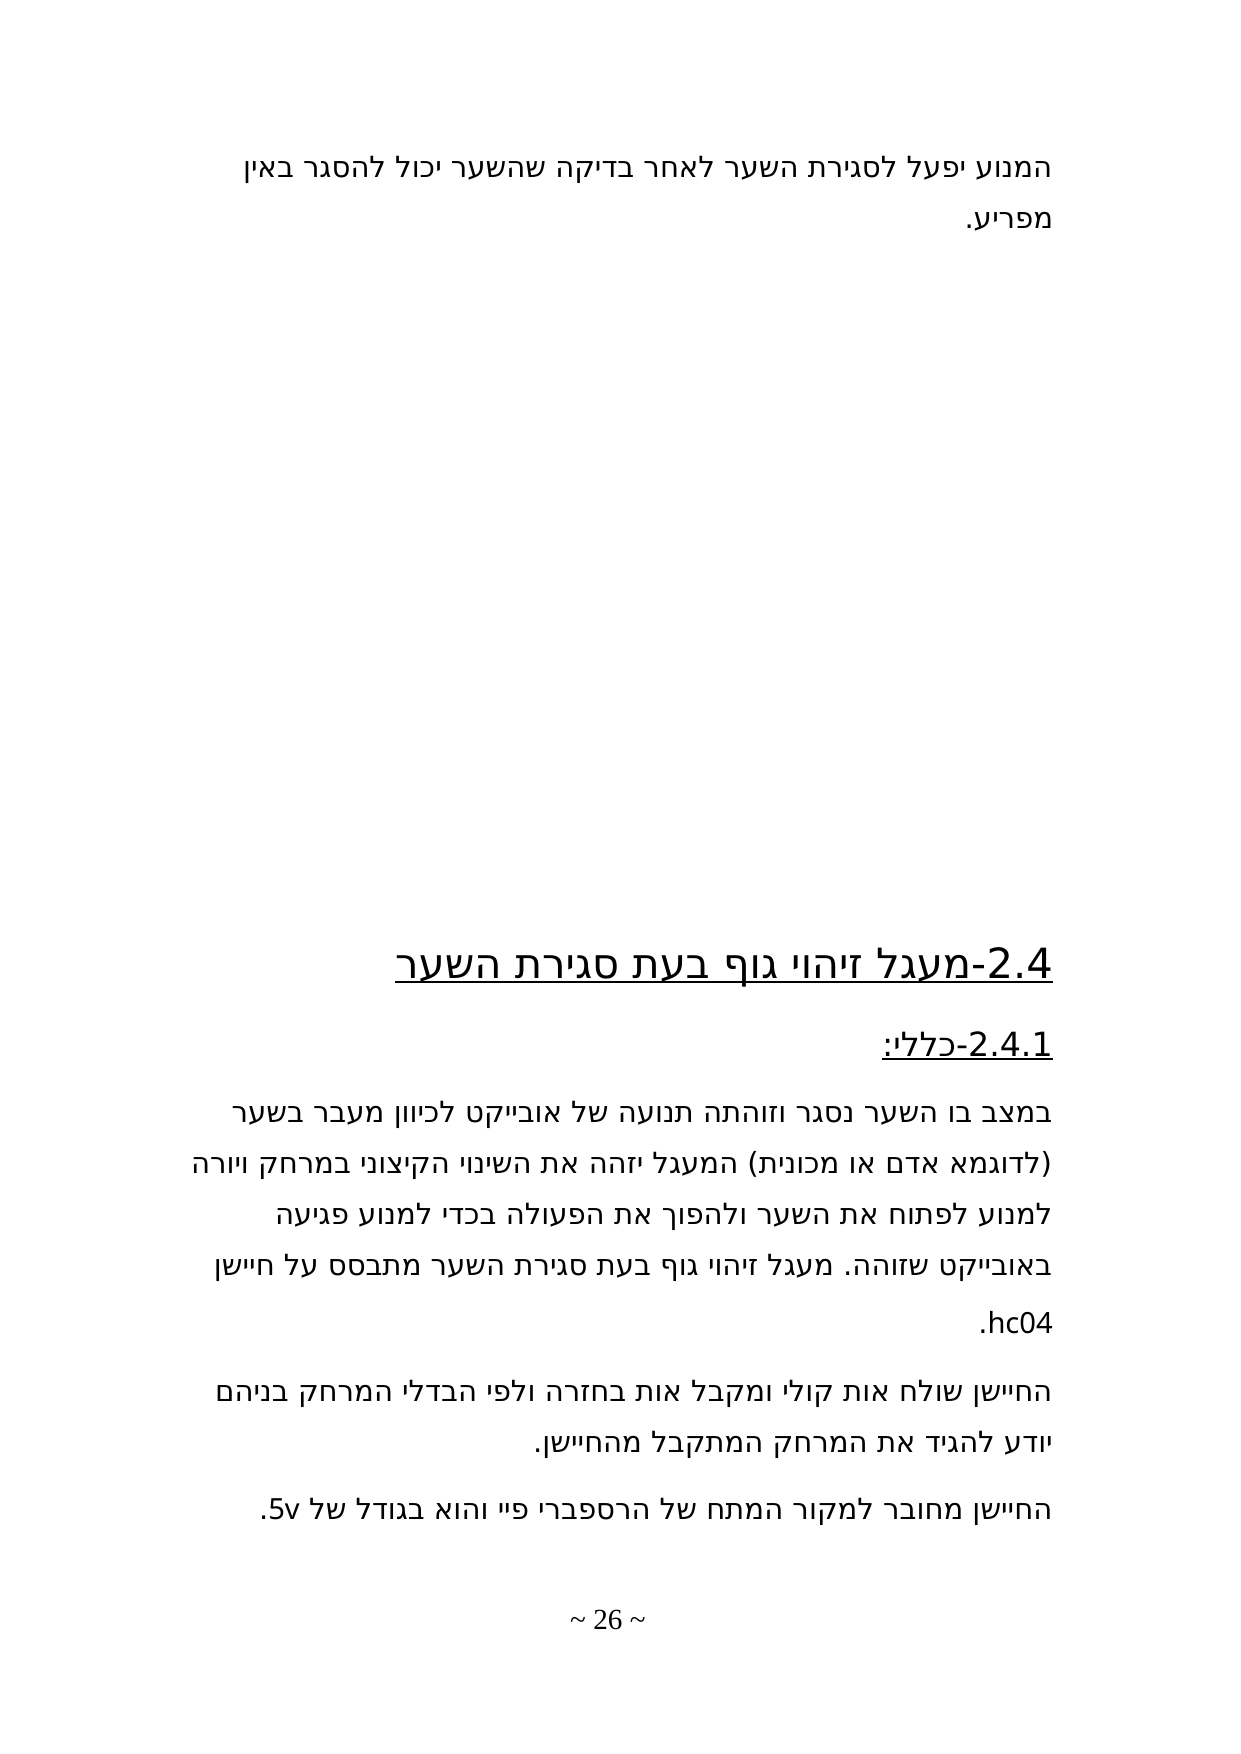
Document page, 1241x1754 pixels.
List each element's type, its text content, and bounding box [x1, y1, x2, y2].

text החיישן מחובר למקור המתח של הרספברי פיי והוא בגודל של 5v. [162, 1489, 1053, 1528]
text המנוע יפעל לסגירת השער לאחר בדיקה שהשער יכול להסגר באין מפריע. [162, 150, 1053, 235]
text 2.4-מעגל זיהוי גוף בעת סגירת השער [162, 940, 1053, 988]
text החיישן שולח אות קולי ומקבל אות בחזרה ולפי הבדלי המרחק בניהם יודע להגיד את המרחק המתקבל מהחיישן. [162, 1374, 1053, 1459]
text במצב בו השער נסגר וזוהתה תנועה של אובייקט לכיוון מעבר בשער (לדוגמא אדם או מכונית) המעגל יזהה את השינוי הקיצוני במרחק ויורה למנוע לפתוח את השער ולהפוך את הפעולה בכדי למנוע פגיעה באובייקט שזוהה. מעגל זיהוי גוף בעת סגירת השער מתבסס על חיישן hc04. [162, 1096, 1053, 1342]
text 2.4.1-כללי: [162, 1025, 1053, 1064]
